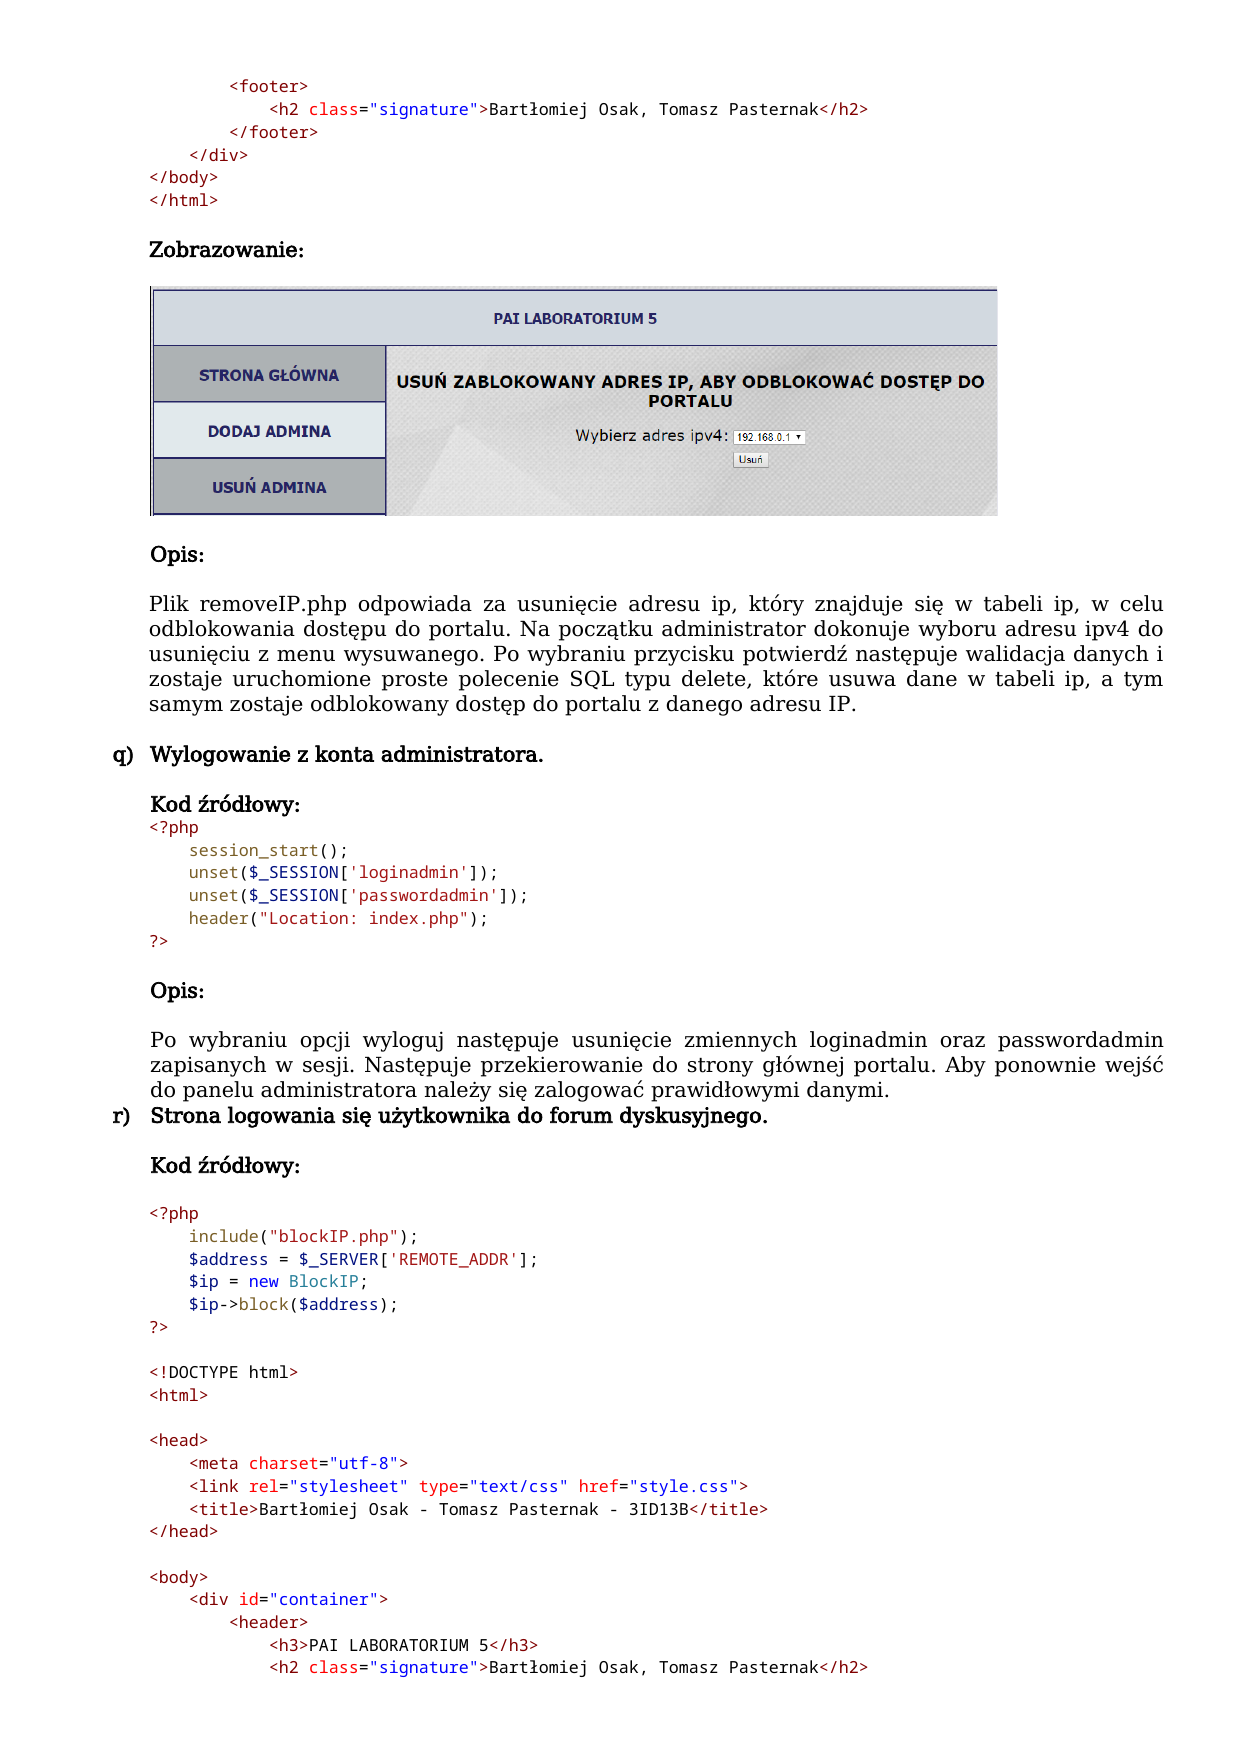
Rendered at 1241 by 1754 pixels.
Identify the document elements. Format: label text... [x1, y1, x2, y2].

text </div> [149, 143, 1165, 166]
picture [150, 286, 998, 516]
text include("blockIP.php"); [149, 1225, 1165, 1247]
list Opis: [150, 977, 1165, 1002]
text <footer> [149, 75, 1165, 98]
text $ip = new BlockIP; [149, 1270, 1165, 1293]
list Wylogowanie z konta administratora. [112, 741, 1165, 766]
text <html> [149, 1384, 1165, 1406]
text unset($_SESSION['loginadmin']); [149, 861, 1165, 884]
text <link rel="stylesheet" type="text/css" href="style.css"> [149, 1474, 1165, 1497]
list Po wybraniu opcji wyloguj następuje usunięcie zmiennych loginadmin oraz passwordadmin zapisanych w sesji. Następuje przekierowanie do strony głównej portalu. Aby ponownie wejść do panelu administratora należy się zalogować prawidłowymi danymi. [150, 1027, 1165, 1102]
text <?php [149, 816, 1165, 838]
text <body> [149, 1565, 1165, 1588]
text Plik removeIP.php odpowiada za usunięcie adresu ip, który znajduje się w tabeli ip, w celu odblokowania dostępu do portalu. Na początku administrator dokonuje wyboru adresu ipv4 do usunięciu z menu wysuwanego. Po wybraniu przycisku potwierdź następuje walidacja danych i zostaje uruchomione proste polecenie SQL typu delete, które usuwa dane w tabeli ip, a tym samym zostaje odblokowany dostęp do portalu z danego adresu IP. [149, 591, 1165, 716]
text <!DOCTYPE html> [149, 1361, 1165, 1384]
text </html> [149, 188, 1165, 211]
text <?php [149, 1202, 1165, 1225]
text header("Location: index.php"); [149, 907, 1165, 929]
text <title>Bartłomiej Osak - Tomasz Pasternak - 3ID13B</title> [149, 1497, 1165, 1520]
text ?> [149, 1316, 1165, 1338]
text <meta charset="utf-8"> [149, 1452, 1165, 1474]
text $address = $_SERVER['REMOTE_ADDR']; [149, 1247, 1165, 1270]
list Strona logowania się użytkownika do forum dyskusyjnego. [112, 1102, 1165, 1127]
text <div id="container"> [149, 1588, 1165, 1611]
text <h2 class="signature">Bartłomiej Osak, Tomasz Pasternak</h2> [149, 98, 1165, 120]
text <header> [149, 1611, 1165, 1633]
text $ip->block($address); [149, 1293, 1165, 1316]
list Kod źródłowy: [150, 791, 1165, 816]
text <h3>PAI LABORATORIUM 5</h3> [149, 1633, 1165, 1656]
text </head> [149, 1520, 1165, 1543]
list Opis: [150, 541, 1165, 566]
text </body> [149, 166, 1165, 188]
text <h2 class="signature">Bartłomiej Osak, Tomasz Pasternak</h2> [149, 1656, 1165, 1679]
list Kod źródłowy: [150, 1152, 1165, 1177]
text session_start(); [149, 838, 1165, 861]
text unset($_SESSION['passwordadmin']); [149, 884, 1165, 907]
text ?> [149, 929, 1165, 952]
text </footer> [149, 120, 1165, 143]
text Zobrazowanie: [149, 236, 1165, 261]
text <head> [149, 1429, 1165, 1452]
